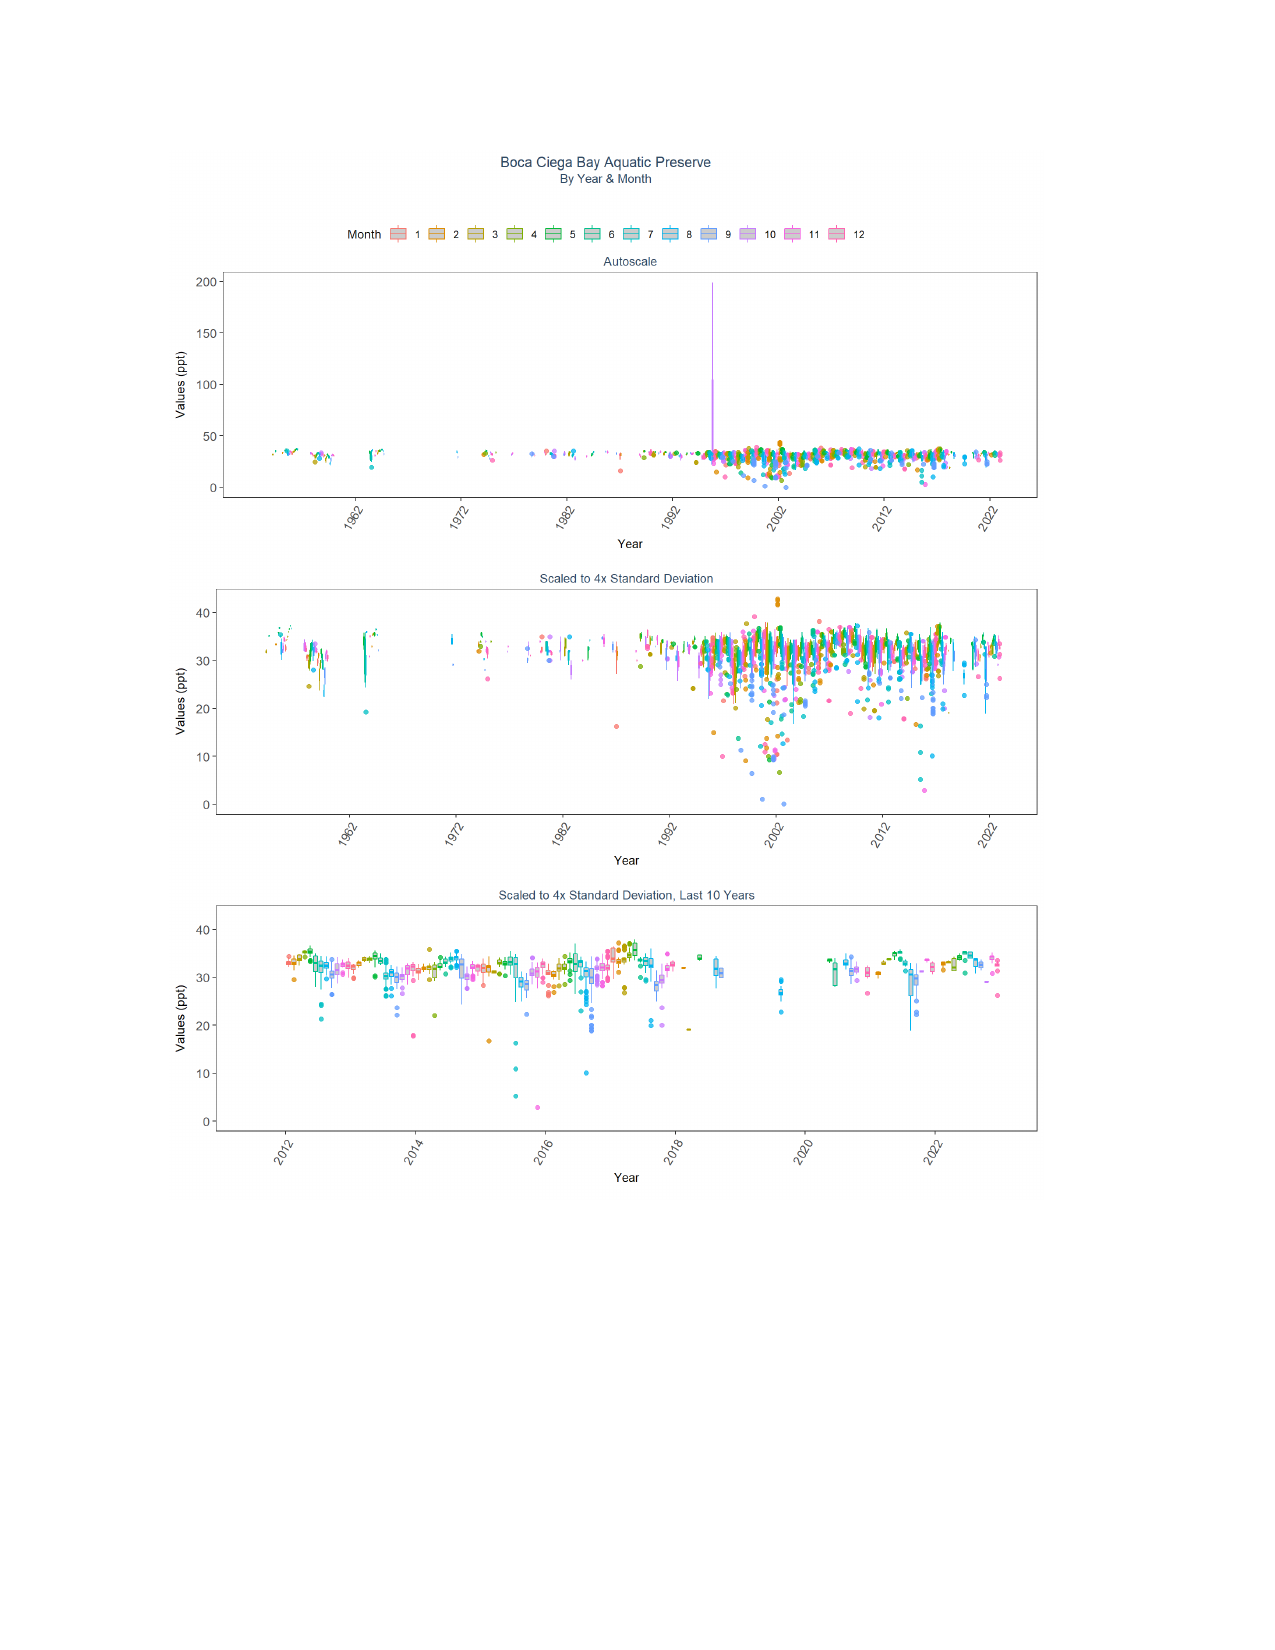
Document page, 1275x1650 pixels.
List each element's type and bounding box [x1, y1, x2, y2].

picture [168, 150, 1044, 1200]
